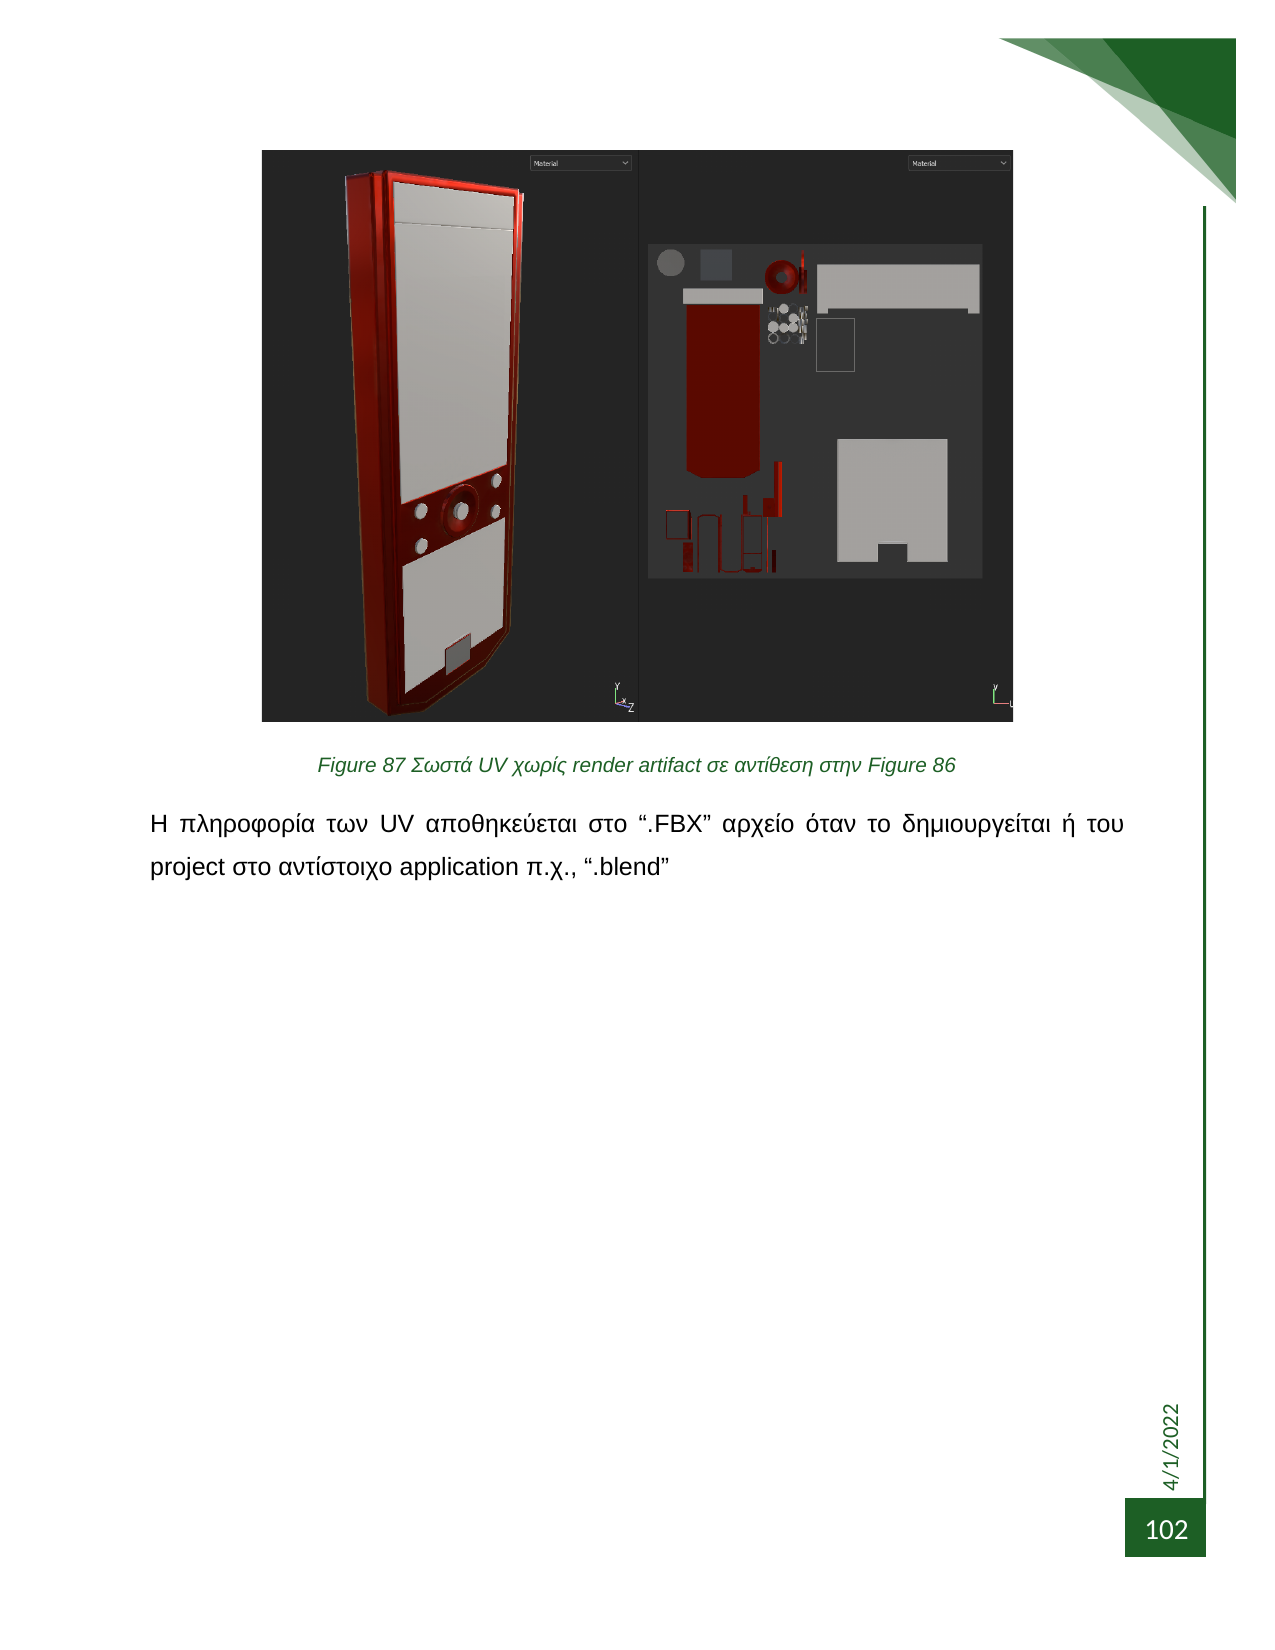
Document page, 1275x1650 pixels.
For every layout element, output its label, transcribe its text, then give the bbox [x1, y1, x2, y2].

picture [261, 38, 1236, 722]
text Η πληροφορία των UV αποθηκεύεται στο “.FBX” αρχείο όταν το δημιουργείται ή του project στο αντίστοιχο application π.χ., “.blend” [150, 809, 1125, 881]
text Figure 88 Σωστά UV χωρίς render artifact σε αντίθεση στην Figure 79 [150, 752, 1125, 776]
